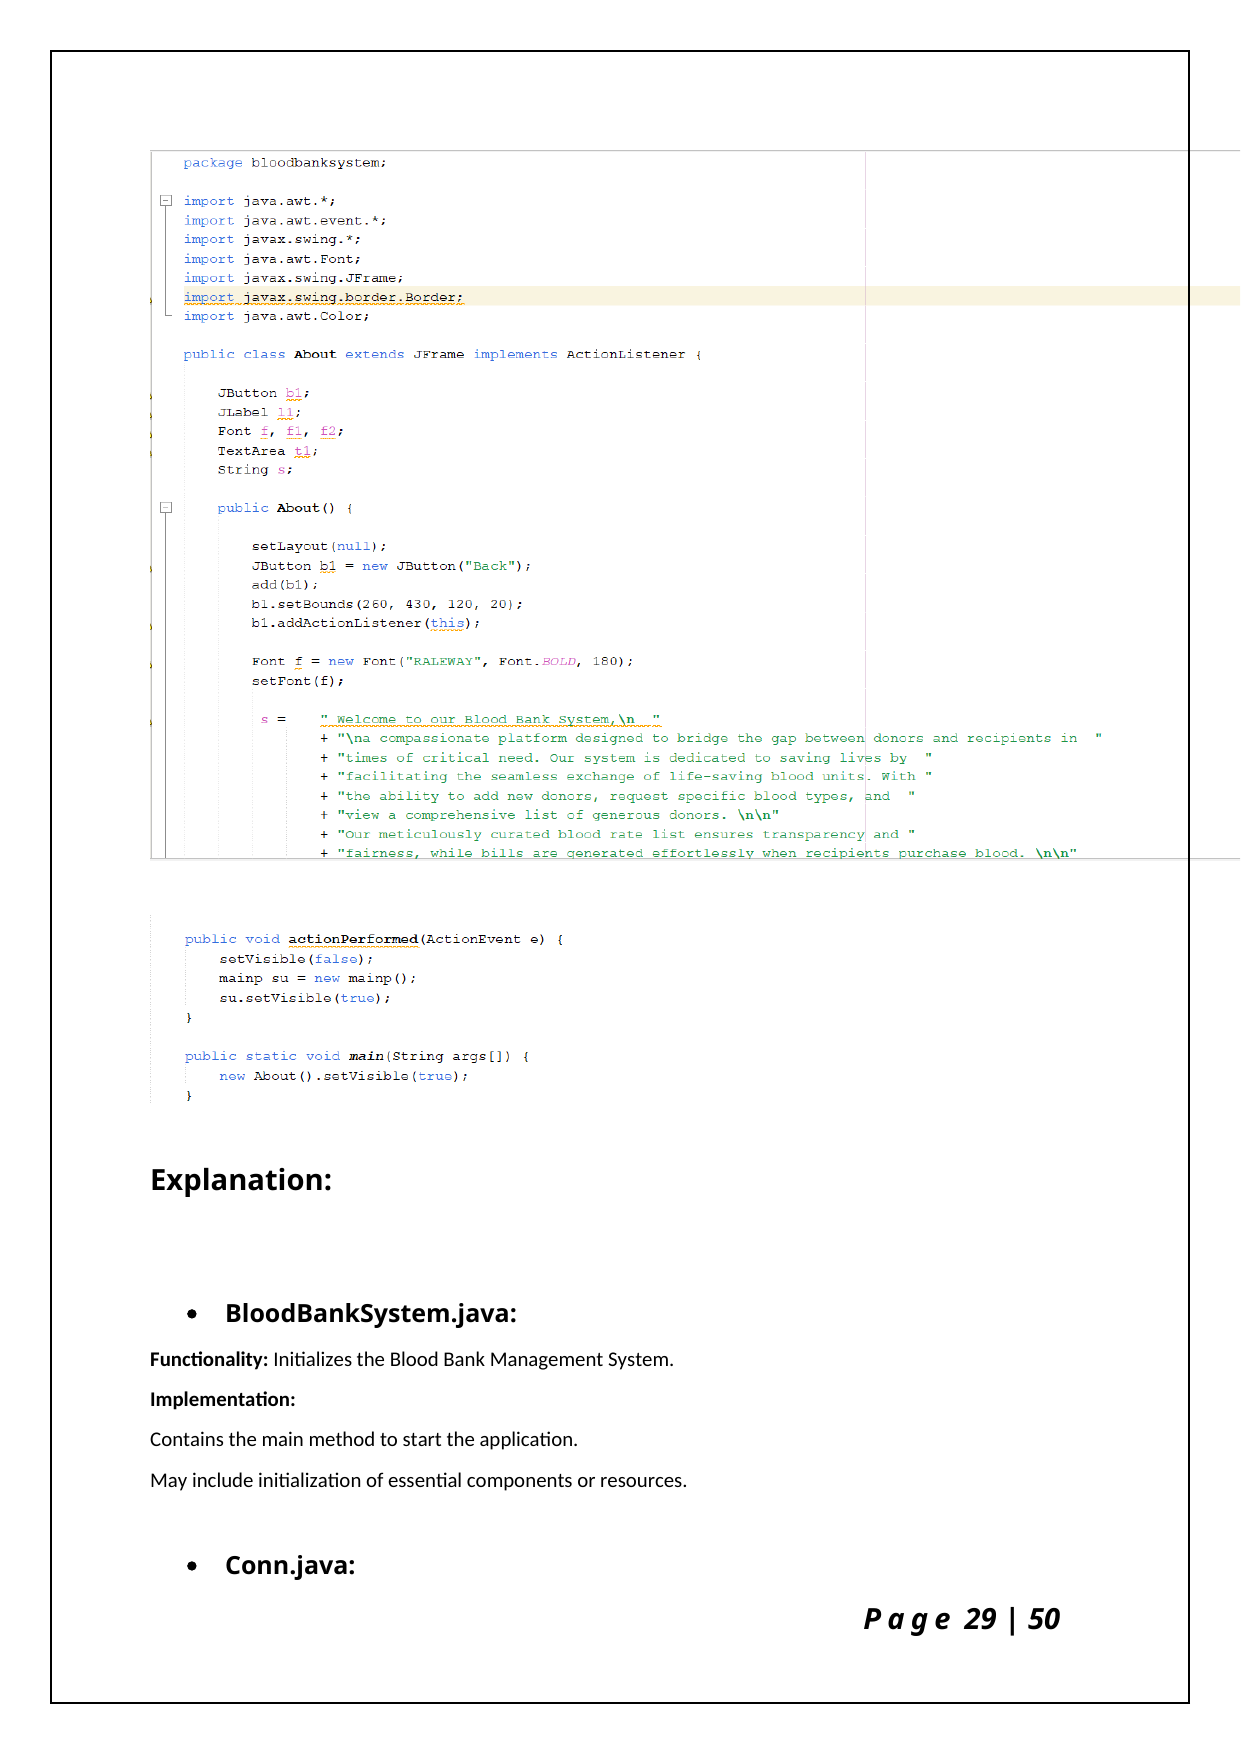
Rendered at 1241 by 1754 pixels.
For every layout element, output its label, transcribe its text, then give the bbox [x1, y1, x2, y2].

text Implementation: [150, 1386, 1090, 1412]
text Contains the main method to start the application. [150, 1427, 1090, 1452]
list Conn.java: [187, 1548, 1090, 1582]
picture [1190, 150, 1241, 861]
text Functionality: Initializes the Blood Bank Management System. [150, 1346, 1090, 1371]
list BloodBankSystem.java: [187, 1296, 1090, 1330]
text May include initialization of essential components or resources. [150, 1467, 1090, 1492]
picture [150, 915, 747, 1104]
text Explanation: [150, 1159, 1090, 1199]
picture [150, 150, 1188, 861]
